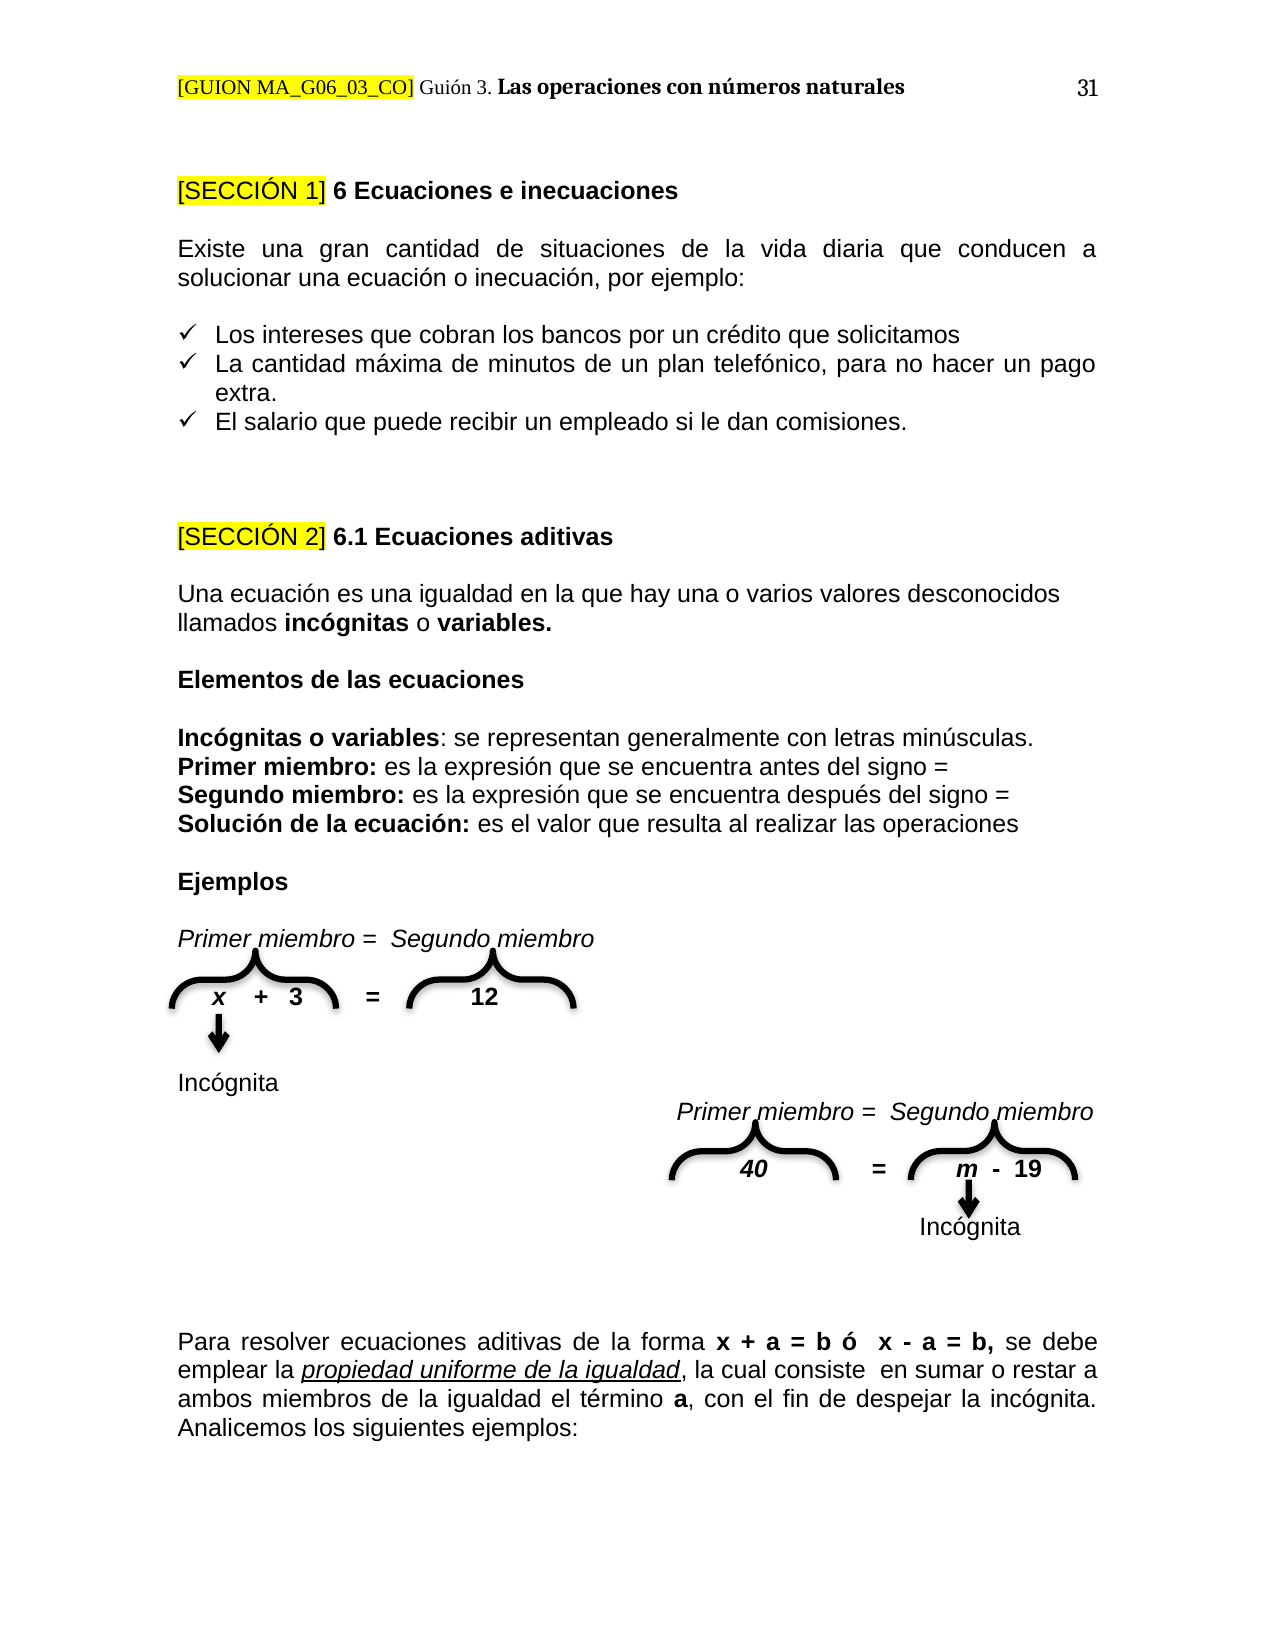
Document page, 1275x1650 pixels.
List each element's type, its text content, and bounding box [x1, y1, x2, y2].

text [SECCIÓN 1] 6 Ecuaciones e inecuaciones [326, 176, 1098, 205]
text Segundo miembro: es la expresión que se encuentra después del signo = [177, 780, 1098, 809]
text 40 = m - 19 [177, 1154, 679, 1183]
text 40 = m - 19 [829, 1154, 918, 1183]
text Primer miembro: es la expresión que se encuentra antes del signo = [177, 752, 1098, 780]
text Para resolver ecuaciones aditivas de la forma x + a = b ó x - a = b, se debe emplear la propiedad uniforme de la igualdad, la cual consiste en sumar o restar a ambos miembros de la igualdad el término a, con el fin de despejar la incógnita. Analicemos los siguientes ejemplos: [177, 1327, 1098, 1442]
text x + 3 = 12 [417, 982, 566, 1010]
text x + 3 = 12 [180, 982, 328, 1010]
text x + 3 = 12 [566, 982, 1098, 1010]
text Primer miembro = Segundo miembro [177, 1097, 1098, 1125]
text Solución de la ecuación: es el valor que resulta al realizar las operaciones [177, 809, 1098, 838]
list El salario que puede recibir un empleado si le dan comisiones. [177, 407, 1098, 435]
list La cantidad máxima de minutos de un plan telefónico, para no hacer un pago extra. [177, 349, 1098, 407]
text Ejemplos [177, 867, 1098, 895]
text Incógnita [973, 1212, 1098, 1240]
text Primer miembro = Segundo miembro [177, 924, 1098, 953]
text Una ecuación es una igualdad en la que hay una o varios valores desconocidos llamados incógnitas o variables. [177, 579, 1098, 637]
text [SECCIÓN 2] 6.1 Ecuaciones aditivas [326, 522, 1098, 550]
text 40 = m - 19 [1069, 1154, 1098, 1183]
text Incógnitas o variables: se representan generalmente con letras minúsculas. [177, 723, 1098, 752]
text 40 = m - 19 [918, 1154, 1069, 1183]
text Incógnita [177, 1212, 976, 1240]
text Incógnita [177, 1068, 1098, 1097]
text Existe una gran cantidad de situaciones de la vida diaria que conducen a solucionar una ecuación o inecuación, por ejemplo: [177, 234, 1098, 291]
text 40 = m - 19 [679, 1154, 829, 1183]
text Elementos de las ecuaciones [177, 665, 1098, 694]
text x + 3 = 12 [328, 982, 417, 1010]
list Los intereses que cobran los bancos por un crédito que solicitamos [177, 320, 1098, 349]
